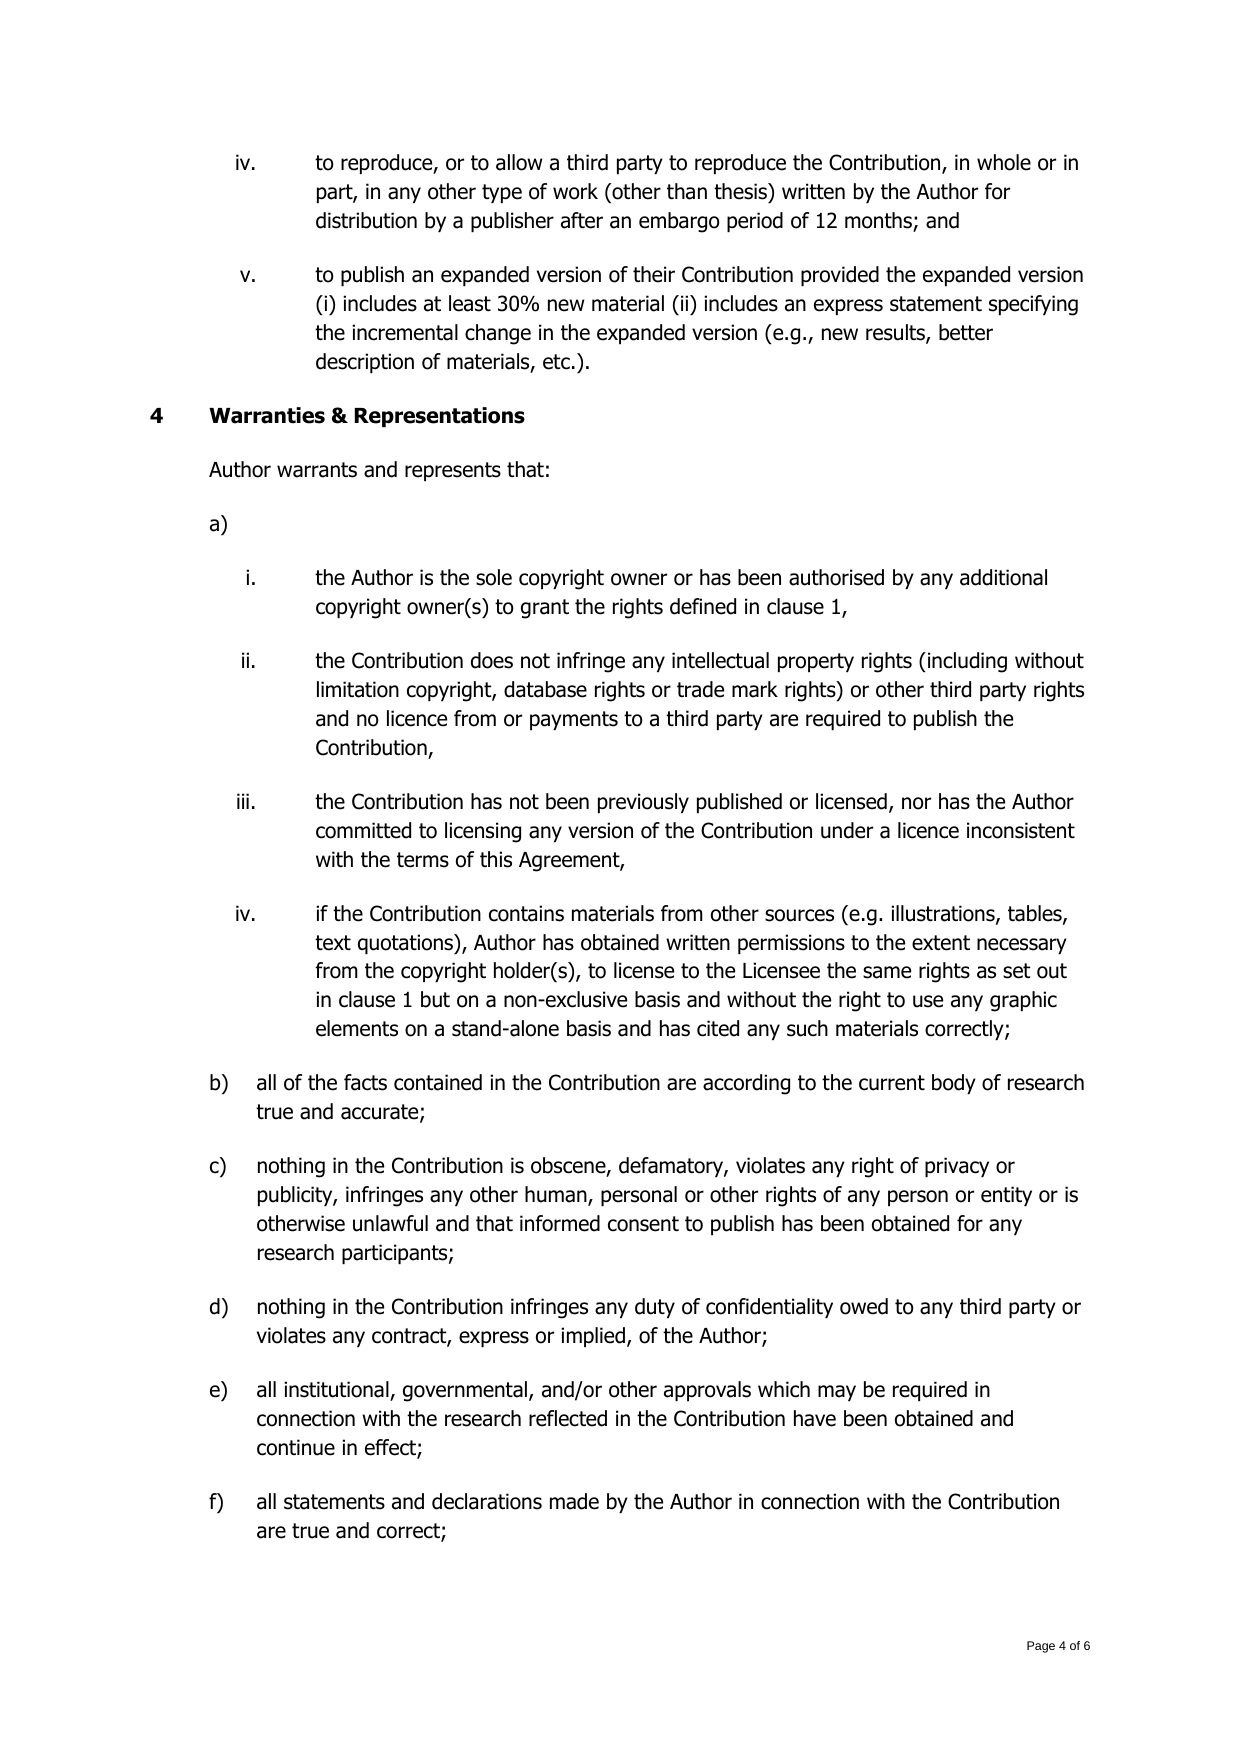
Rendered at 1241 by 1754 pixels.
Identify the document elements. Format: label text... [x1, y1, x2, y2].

list all of the facts contained in the Contribution are according to the current body of research true and accurate; [209, 1070, 1090, 1124]
list the Contribution has not been previously published or licensed, nor has the Author committed to licensing any version of the Contribution under a licence inconsistent with the terms of this Agreement, [256, 788, 1090, 871]
list all statements and declarations made by the Author in connection with the Contribution are true and correct; [209, 1488, 1090, 1543]
list Warranties & Representations [150, 403, 1090, 428]
list to reproduce, or to allow a third party to reproduce the Contribution, in whole or in part, in any other type of work (other than thesis) written by the Author for distribution by a publisher after an embargo period of 12 months; and [256, 150, 1090, 233]
list nothing in the Contribution infringes any duty of confidentiality owed to any third party or violates any contract, express or implied, of the Author; [209, 1294, 1090, 1348]
list to publish an expanded version of their Contribution provided the expanded version (i) includes at least 30% new material (ii) includes an express statement specifying the incremental change in the expanded version (e.g., new results, better description of materials, etc.). [256, 262, 1090, 374]
list the Contribution does not infringe any intellectual property rights (including without limitation copyright, database rights or trade mark rights) or other third party rights and no licence from or payments to a third party are required to publish the Contribution, [256, 647, 1090, 759]
list all institutional, governmental, and/or other approvals which may be required in connection with the research reflected in the Contribution have been obtained and continue in effect; [209, 1377, 1090, 1460]
list nothing in the Contribution is obscene, defamatory, violates any right of privacy or publicity, infringes any other human, personal or other rights of any person or entity or is otherwise unlawful and that informed consent to publish has been obtained for any research participants; [209, 1153, 1090, 1265]
list the Author is the sole copyright owner or has been authorised by any additional copyright owner(s) to grant the rights defined in clause 1, [256, 564, 1090, 619]
list if the Contribution contains materials from other sources (e.g. illustrations, tables, text quotations), Author has obtained written permissions to the extent necessary from the copyright holder(s), to license to the Licensee the same rights as set out in clause 1 but on a non-exclusive basis and without the right to use any graphic elements on a stand-alone basis and has cited any such materials correctly; [256, 900, 1090, 1041]
text Author warrants and represents that: [209, 457, 1090, 482]
